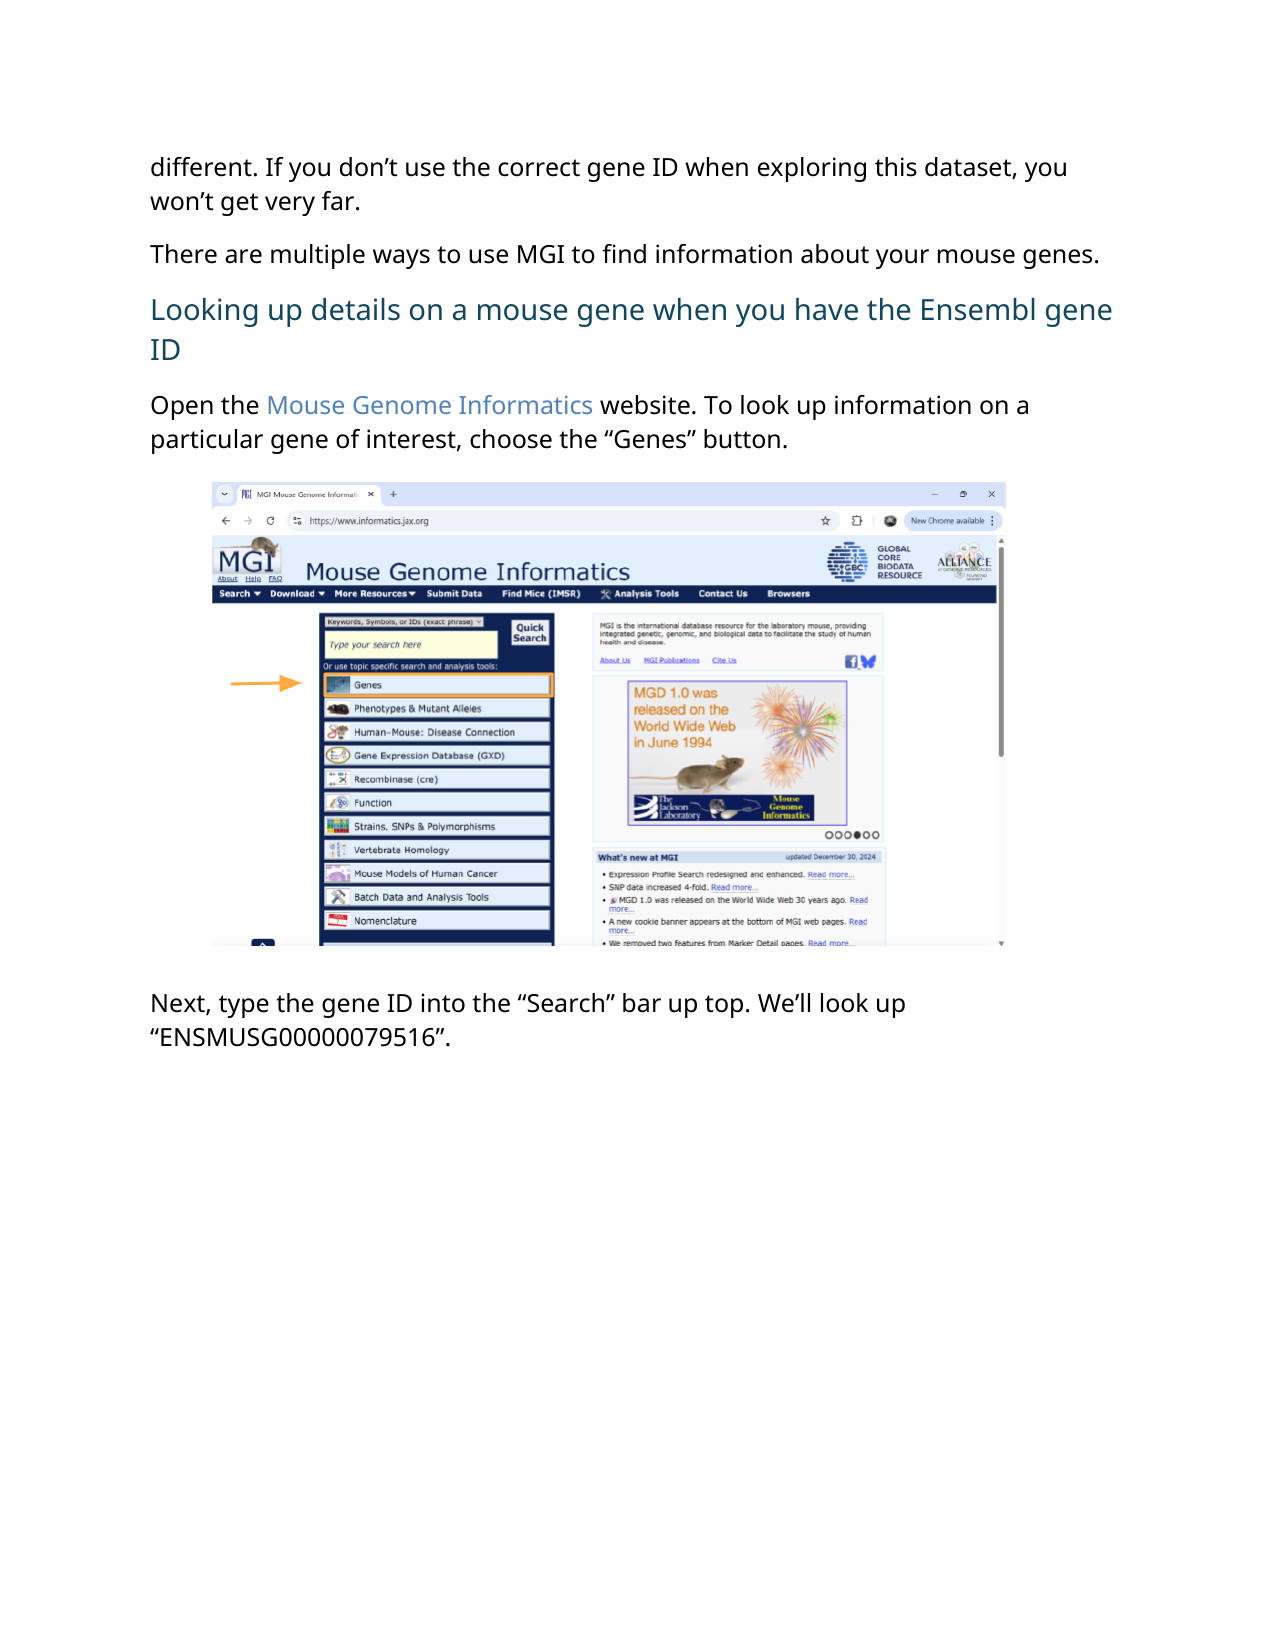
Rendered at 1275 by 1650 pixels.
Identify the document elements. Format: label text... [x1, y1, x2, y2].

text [150, 150, 1125, 218]
subtitle Looking up details on a mouse gene when you have the Ensembl gene ID [150, 290, 1125, 369]
text Next, type the gene ID into the “Search” bar up top. We’ll look up “ENSMUSG00000079516”. [150, 986, 1125, 1054]
text Open the Mouse Genome Informatics website. To look up information on a particular gene of interest, choose the “Genes” button. [150, 388, 1125, 456]
text There are multiple ways to use MGI to find information about your mouse genes. [150, 237, 1125, 271]
picture [168, 474, 1044, 967]
